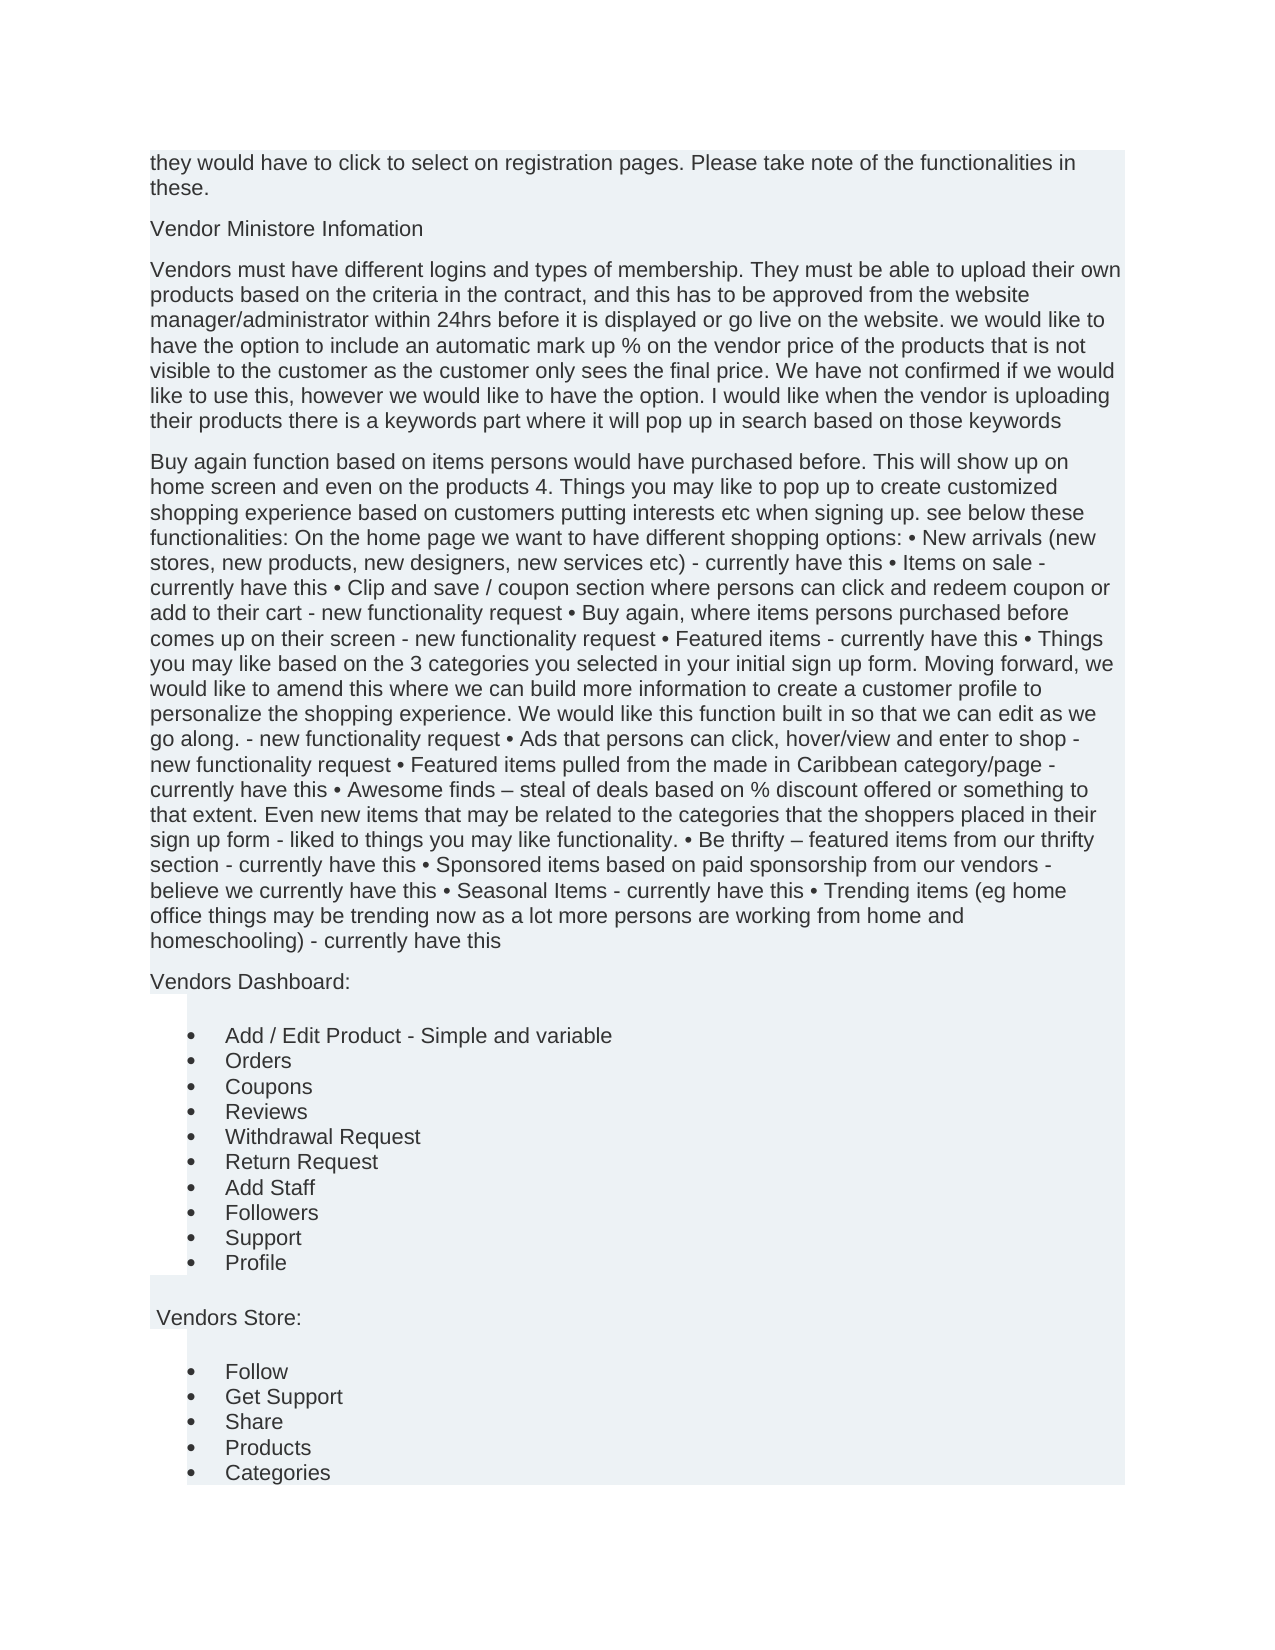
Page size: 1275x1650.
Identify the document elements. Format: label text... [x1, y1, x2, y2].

list Orders [187, 1048, 1125, 1073]
list Share [187, 1409, 1125, 1434]
list Products [187, 1434, 1125, 1459]
list Followers [187, 1199, 1125, 1225]
list Follow [187, 1359, 1125, 1384]
list Add Staff [187, 1174, 1125, 1199]
text Vendors must have different logins and types of membership. They must be able to upload their own products based on the criteria in the contract, and this has to be approved from the website manager/administrator within 24hrs before it is displayed or go live on the website. we would like to have the option to include an automatic mark up % on the vendor price of the products that is not visible to the customer as the customer only sees the final price. We have not confirmed if we would like to use this, however we would like to have the option. I would like when the vendor is uploading their products there is a keywords part where it will pop up in search based on those keywords [150, 257, 1125, 433]
list Categories [187, 1459, 1125, 1485]
text Vendors Dashboard: [150, 969, 1125, 994]
list Coupons [187, 1073, 1125, 1099]
list Support [187, 1225, 1125, 1250]
list Withdrawal Request [187, 1124, 1125, 1149]
text Vendor Ministore Infomation [150, 216, 1125, 241]
text Buy again function based on items persons would have purchased before. This will show up on home screen and even on the products 4. Things you may like to pop up to create customized shopping experience based on customers putting interests etc when signing up. see below these functionalities: On the home page we want to have different shopping options: • New arrivals (new stores, new products, new designers, new services etc) - currently have this • Items on sale - currently have this • Clip and save / coupon section where persons can click and redeem coupon or add to their cart - new functionality request • Buy again, where items persons purchased before comes up on their screen - new functionality request • Featured items - currently have this • Things you may like based on the 3 categories you selected in your initial sign up form. Moving forward, we would like to amend this where we can build more information to create a customer profile to personalize the shopping experience. We would like this function built in so that we can edit as we go along. - new functionality request • Ads that persons can click, hover/view and enter to shop - new functionality request • Featured items pulled from the made in Caribbean category/page - currently have this • Awesome finds – steal of deals based on % discount offered or something to that extent. Even new items that may be related to the categories that the shoppers placed in their sign up form - liked to things you may like functionality. • Be thrifty – featured items from our thrifty section - currently have this • Sponsored items based on paid sponsorship from our vendors - believe we currently have this • Seasonal Items - currently have this • Trending items (eg home office things may be trending now as a lot more persons are working from home and homeschooling) - currently have this [150, 449, 1125, 953]
list Add / Edit Product - Simple and variable [187, 1023, 1125, 1048]
text Vendors Store: [150, 1304, 1125, 1329]
list Reviews [187, 1099, 1125, 1124]
list Profile [187, 1250, 1125, 1275]
list Return Request [187, 1149, 1125, 1174]
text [150, 150, 1125, 200]
list Get Support [187, 1384, 1125, 1409]
